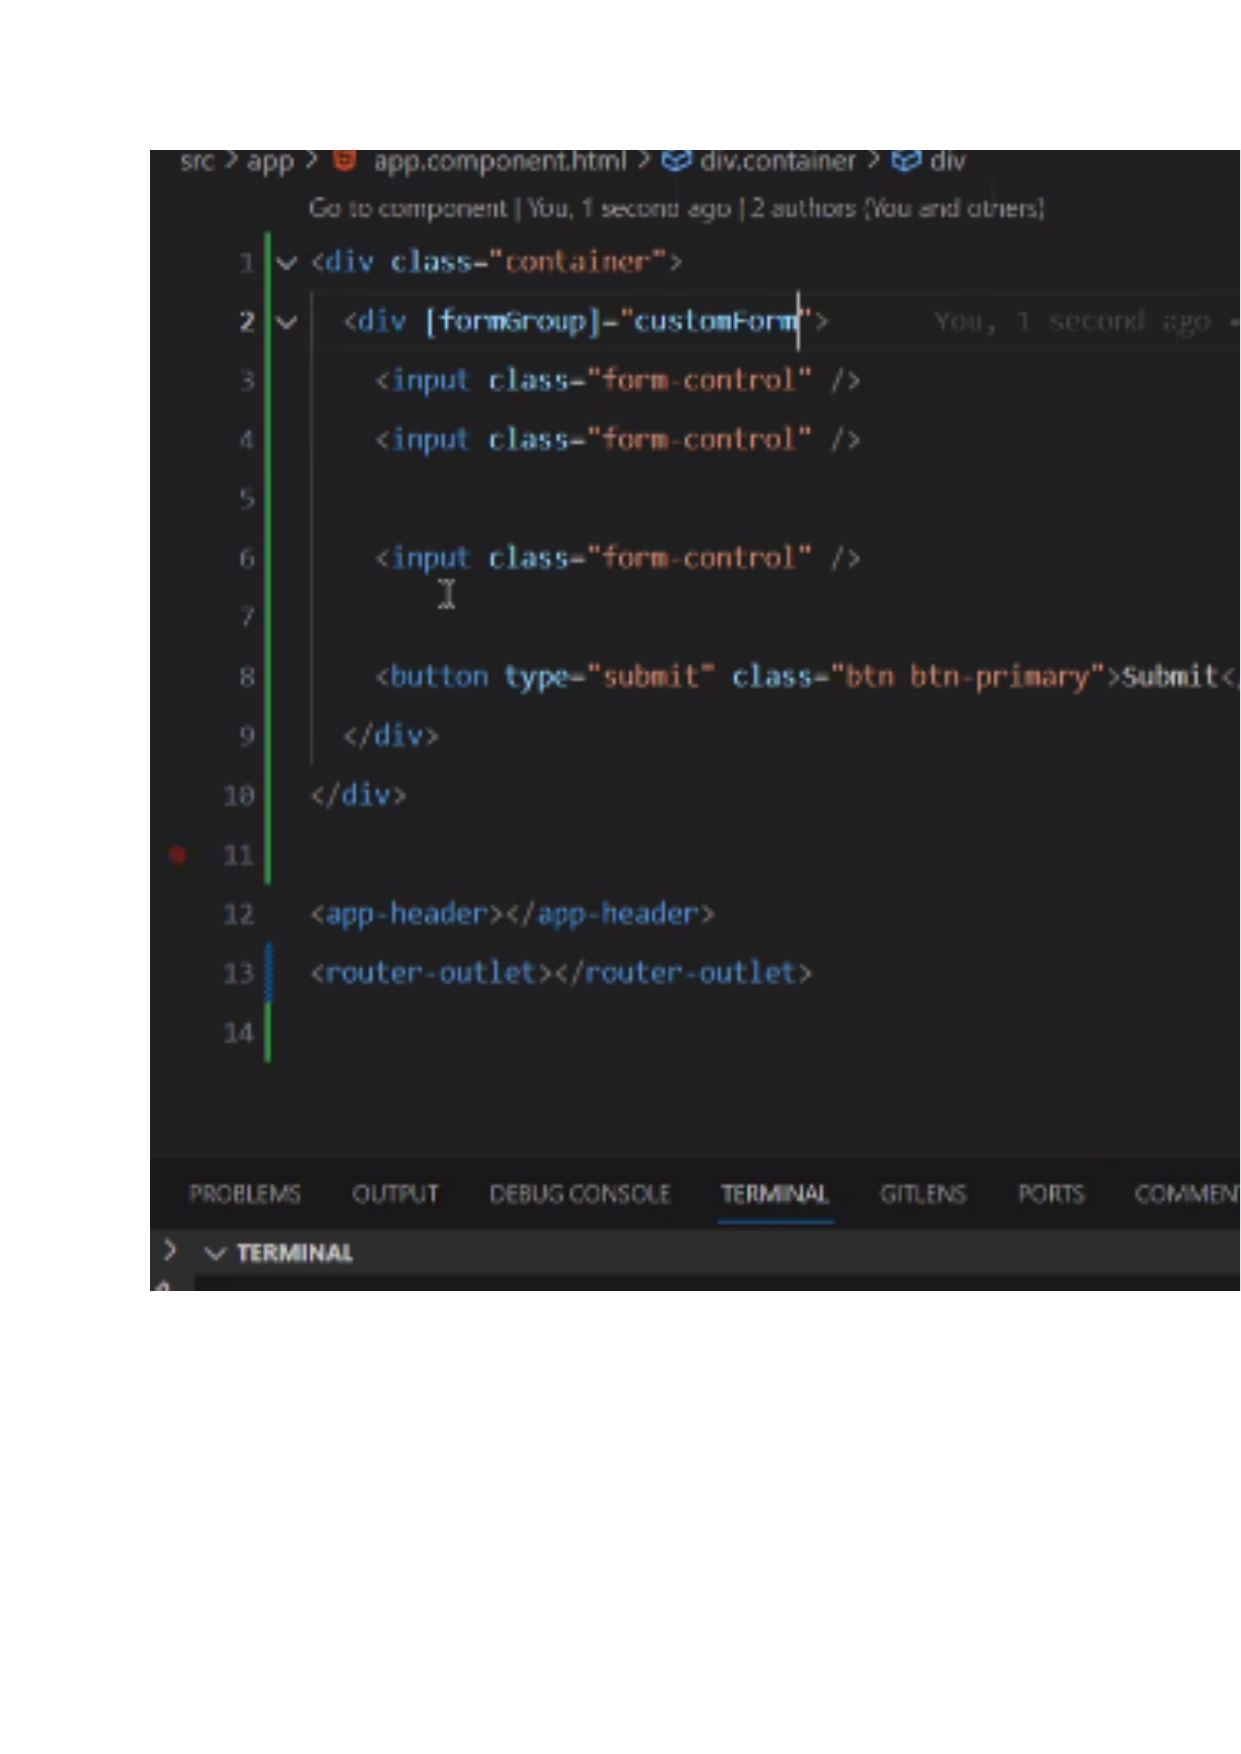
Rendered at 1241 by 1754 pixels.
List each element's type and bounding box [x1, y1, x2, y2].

picture [150, 150, 1241, 1291]
